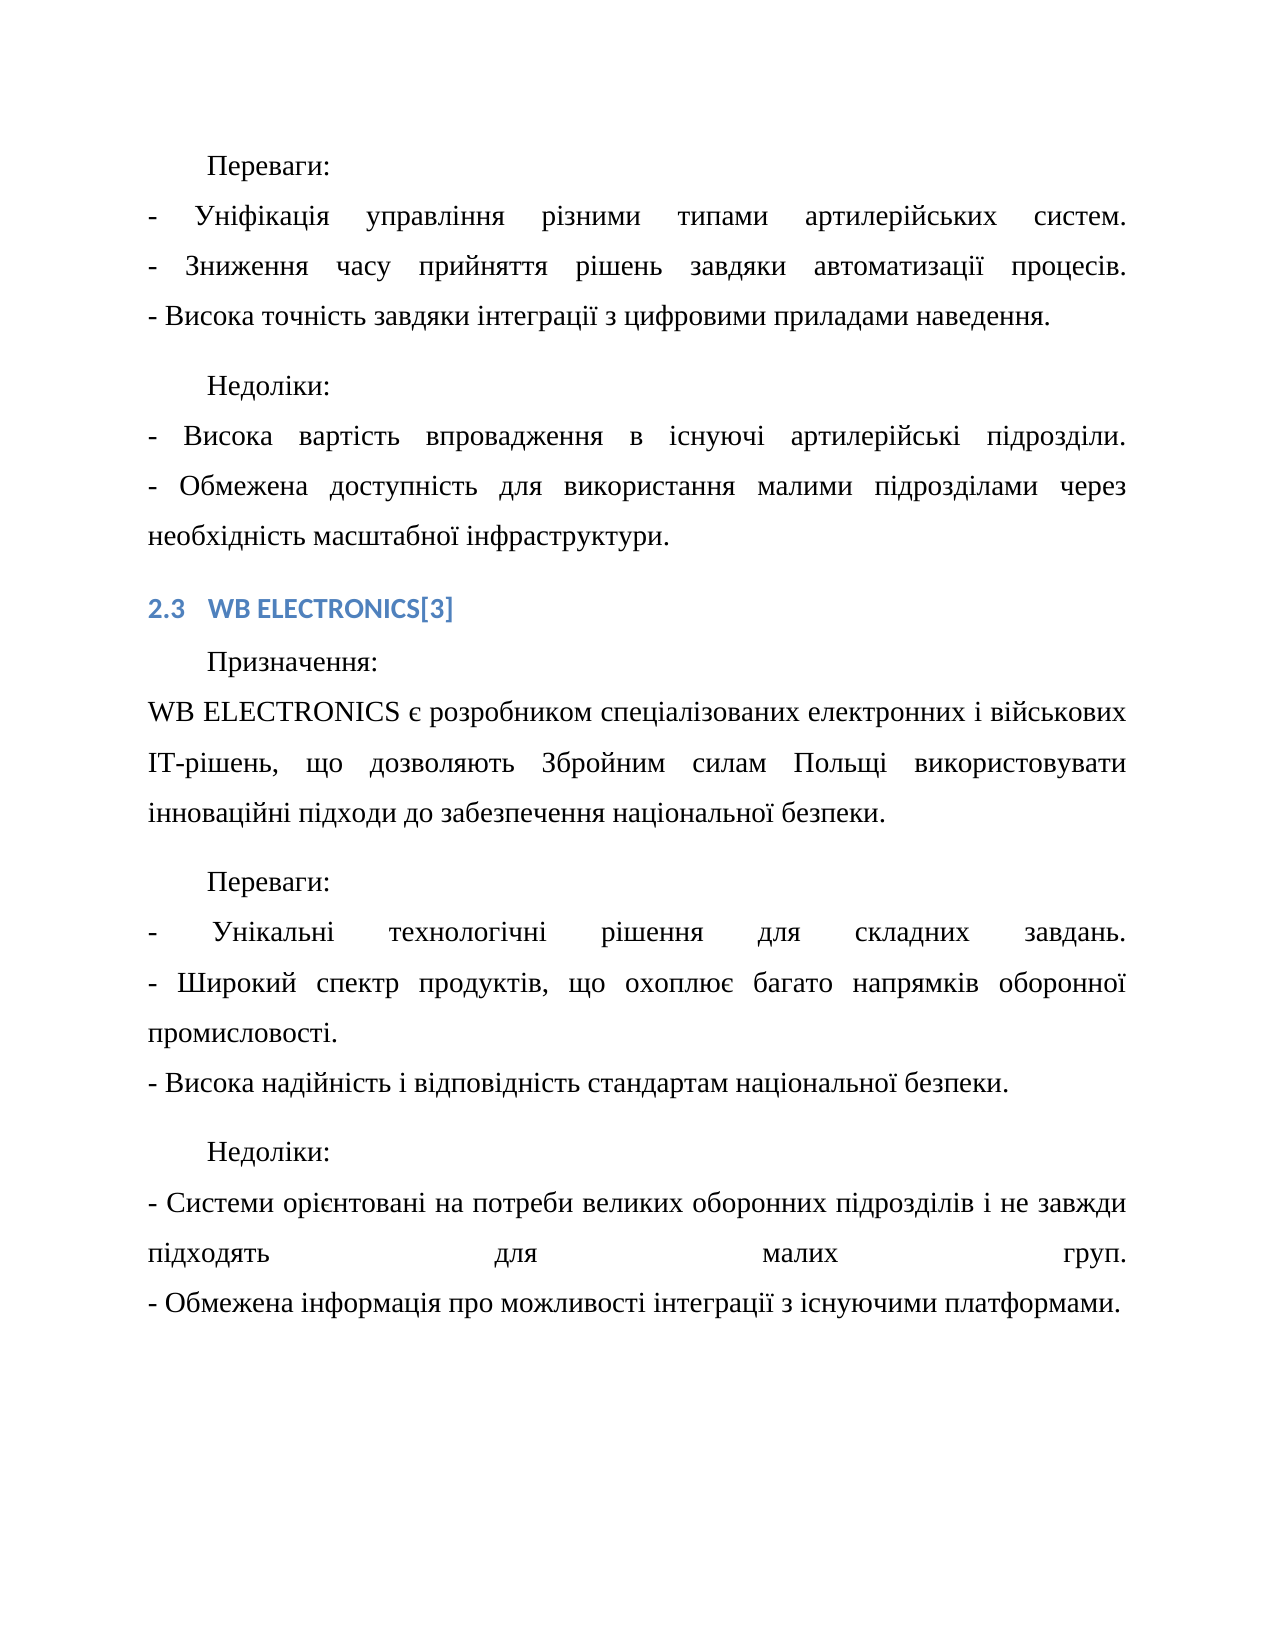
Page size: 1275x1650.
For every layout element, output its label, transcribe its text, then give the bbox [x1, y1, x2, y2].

text Переваги: - Уніфікація управління різними типами артилерійських систем. - Зниження часу прийняття рішень завдяки автоматизації процесів. - Висока точність завдяки інтеграції з цифровими приладами наведення. [148, 148, 1127, 332]
subtitle WB ELECTRONICS[3] [148, 590, 1127, 625]
text Недоліки: - Висока вартість впровадження в існуючі артилерійські підрозділи. - Обмежена доступність для використання малими підрозділами через необхідність масштабної інфраструктури. [148, 368, 1127, 552]
text Переваги: - Унікальні технологічні рішення для складних завдань. - Широкий спектр продуктів, що охоплює багато напрямків оборонної промисловості. - Висока надійність і відповідність стандартам національної безпеки. [148, 864, 1127, 1099]
text Недоліки: - Системи орієнтовані на потреби великих оборонних підрозділів і не завжди підходять для малих груп. - Обмежена інформація про можливості інтеграції з існуючими платформами. [148, 1134, 1127, 1319]
text Призначення: WB ELECTRONICS є розробником спеціалізованих електронних і військових IT-рішень, що дозволяють Збройним силам Польщі використовувати інноваційні підходи до забезпечення національної безпеки. [148, 644, 1127, 828]
